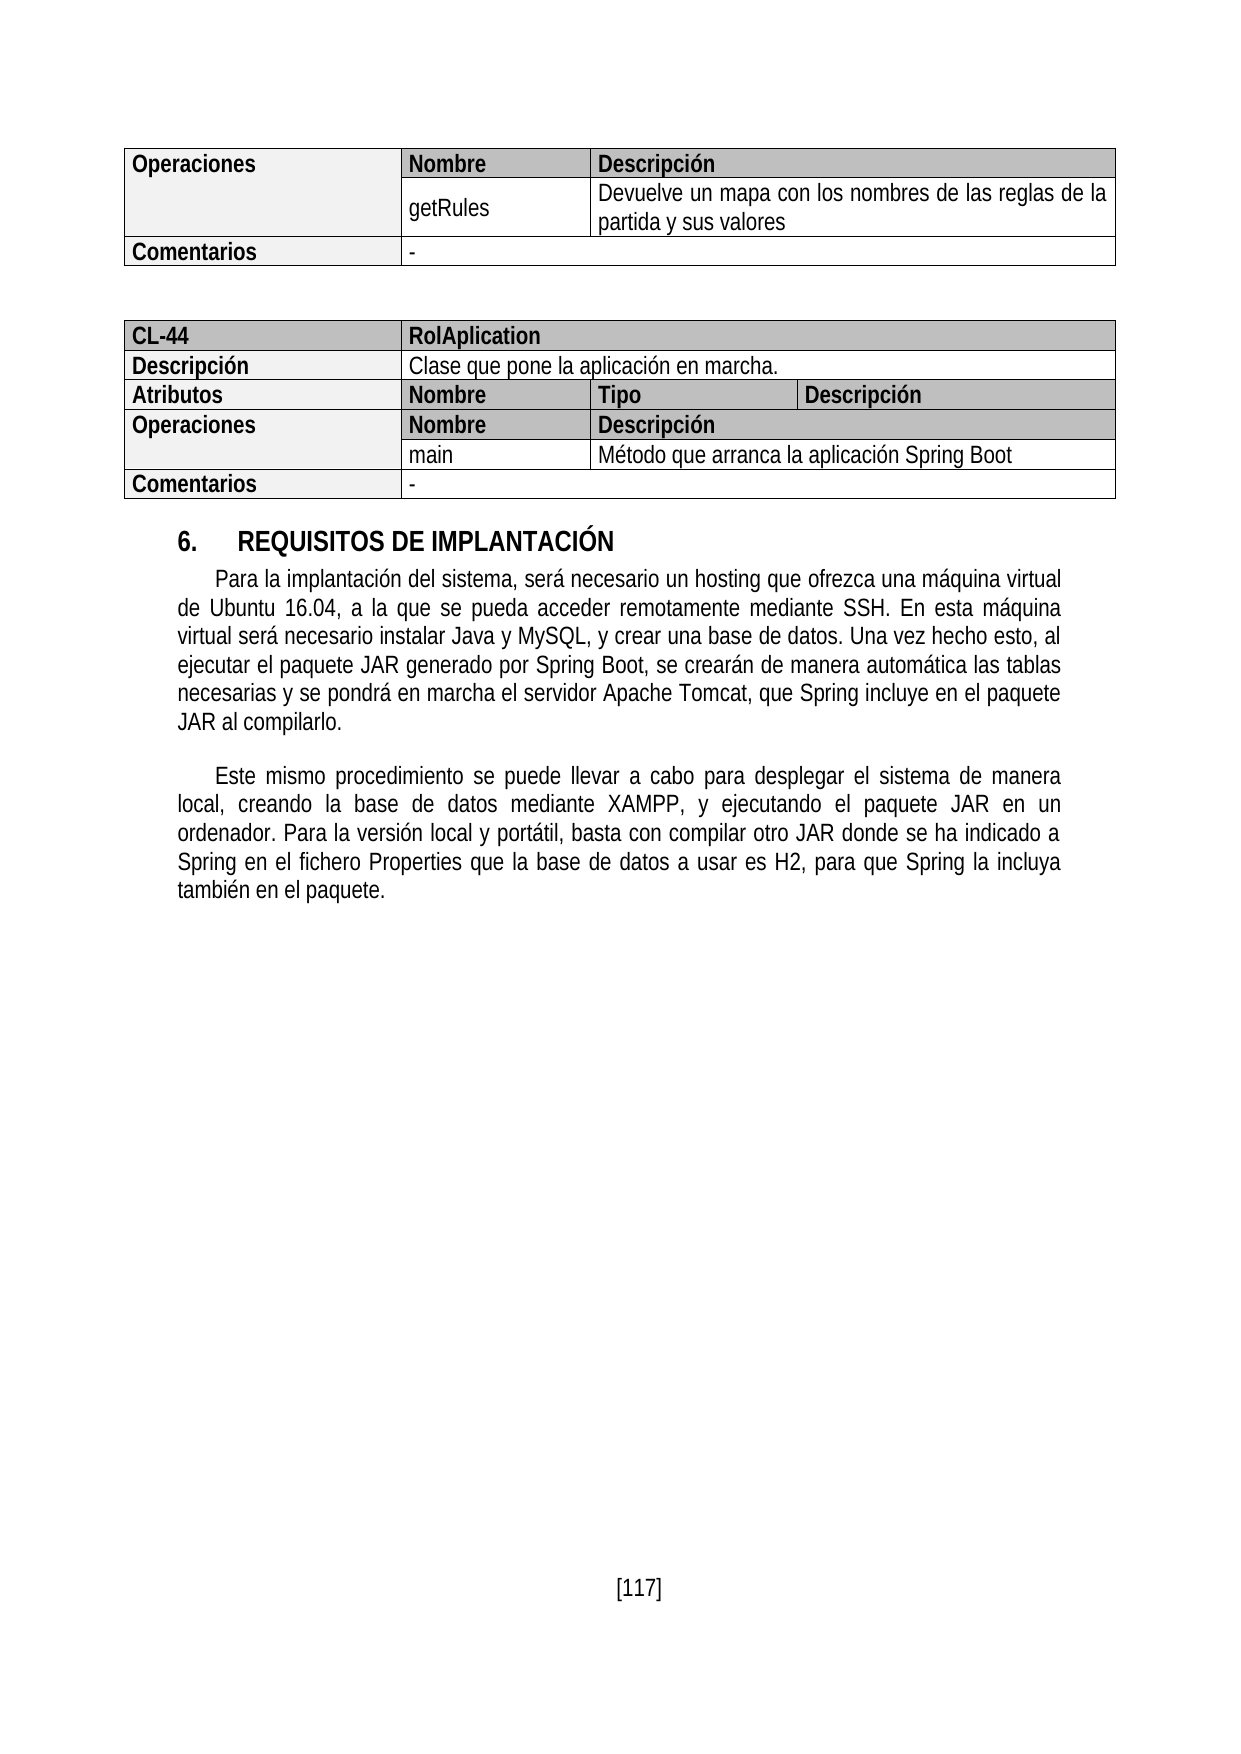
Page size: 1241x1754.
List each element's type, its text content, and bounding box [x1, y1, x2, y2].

text Para la implantación del sistema, será necesario un hosting que ofrezca una máquina virtual de Ubuntu 16.04, a la que se pueda acceder remotamente mediante SSH. En esta máquina virtual será necesario instalar Java y MySQL, y crear una base de datos. Una vez hecho esto, al ejecutar el paquete JAR generado por Spring Boot, se crearán de manera automática las tablas necesarias y se pondrá en marcha el servidor Apache Tomcat, que Spring incluye en el paquete JAR al compilarlo. [177, 564, 1063, 736]
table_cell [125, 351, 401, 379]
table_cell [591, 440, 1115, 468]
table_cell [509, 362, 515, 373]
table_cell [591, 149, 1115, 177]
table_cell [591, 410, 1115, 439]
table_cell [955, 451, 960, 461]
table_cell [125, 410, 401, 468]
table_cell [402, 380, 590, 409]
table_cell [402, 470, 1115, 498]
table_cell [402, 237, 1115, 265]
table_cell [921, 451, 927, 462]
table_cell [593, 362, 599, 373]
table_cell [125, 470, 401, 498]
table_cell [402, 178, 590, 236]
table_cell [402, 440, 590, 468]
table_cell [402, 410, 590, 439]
subtitle REQUISITOS DE IMPLANTACIÓN [177, 524, 1063, 558]
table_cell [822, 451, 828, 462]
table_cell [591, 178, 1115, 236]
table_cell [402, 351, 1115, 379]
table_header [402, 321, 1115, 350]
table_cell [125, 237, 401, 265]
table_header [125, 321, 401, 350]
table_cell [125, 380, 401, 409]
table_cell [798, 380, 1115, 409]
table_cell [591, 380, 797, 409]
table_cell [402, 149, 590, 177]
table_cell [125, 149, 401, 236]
text Este mismo procedimiento se puede llevar a cabo para desplegar el sistema de manera local, creando la base de datos mediante XAMPP, y ejecutando el paquete JAR en un ordenador. Para la versión local y portátil, basta con compilar otro JAR donde se ha indicado a Spring en el fichero Properties que la base de datos a usar es H2, para que Spring la incluya también en el paquete. [177, 761, 1063, 904]
